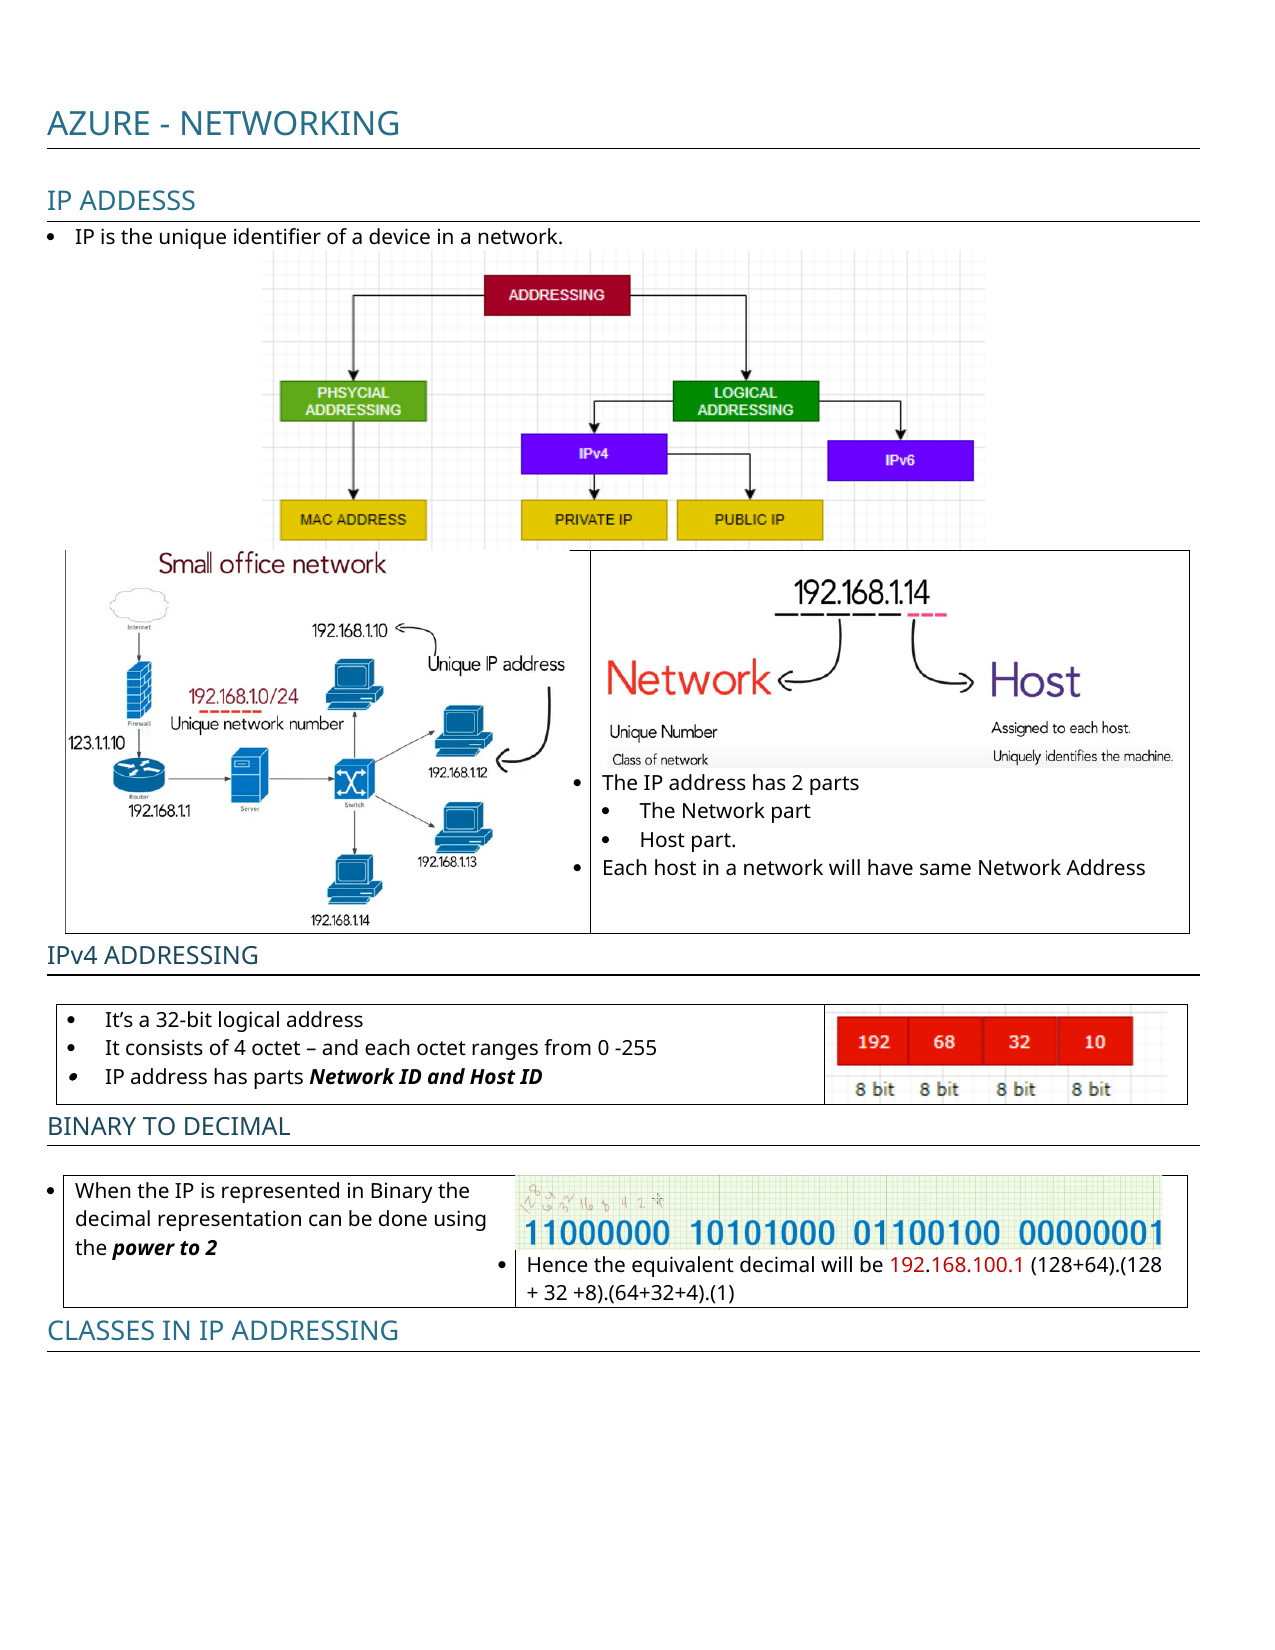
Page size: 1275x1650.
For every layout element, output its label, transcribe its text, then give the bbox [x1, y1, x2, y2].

table_header Hence the equivalent decimal will be 192.168.100.1 (128+64).(128 + 32 +8).(64+32+4).(1) [516, 1176, 1187, 1307]
picture [607, 579, 1173, 768]
subtitle AZURE - NETWORKING [47, 100, 1200, 148]
picture [825, 1005, 1168, 1104]
table_header [1168, 1005, 1187, 1103]
subtitle CLASSES IN IP ADDRESSING [47, 1312, 1200, 1351]
subtitle IPv4 ADDRESSING [47, 938, 1200, 974]
table_header [570, 551, 590, 933]
table_header When the IP is represented in Binary the decimal representation can be done using the power to 2 [64, 1176, 515, 1307]
list IP is the unique identifier of a device in a network. [47, 222, 1200, 251]
table_header It’s a 32-bit logical address It consists of 4 octet – and each octet ranges from 0 -255 IP address has parts Network ID and Host ID [57, 1005, 824, 1103]
subtitle BINARY TO DECIMAL [47, 1109, 1200, 1145]
picture [515, 1175, 1163, 1250]
picture [65, 250, 986, 933]
subtitle IP ADDESSS [47, 182, 1200, 221]
table_header The IP address has 2 parts The Network part Host part. Each host in a network will have same Network Address [591, 551, 1189, 933]
